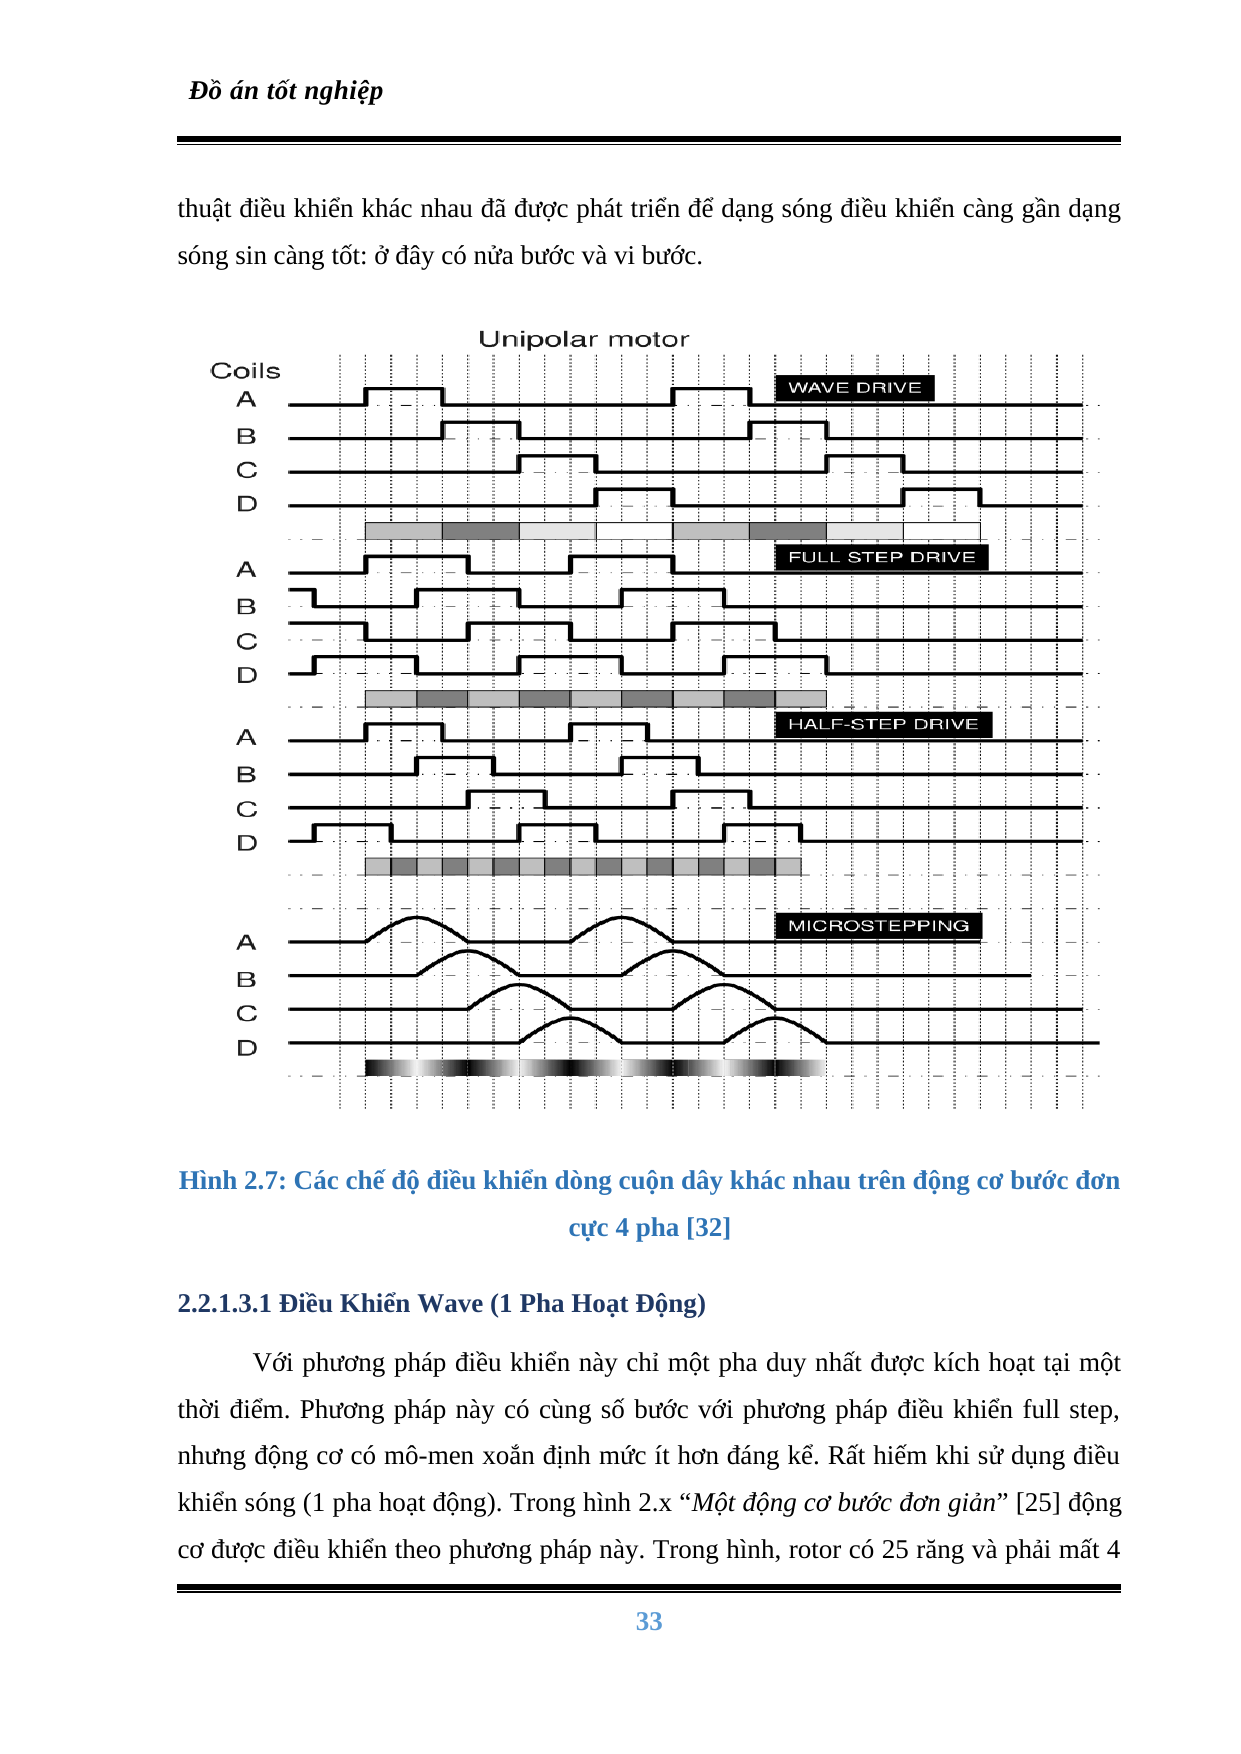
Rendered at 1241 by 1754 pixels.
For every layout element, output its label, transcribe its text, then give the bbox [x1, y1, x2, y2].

list Hình 2.7: Các chế độ điều khiển dòng cuộn dây khác nhau trên động cơ bước đơn cực 4 pha [32] [177, 1164, 1122, 1242]
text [177, 1346, 1122, 1564]
subtitle 2.2.1.3.1 Điều Khiển Wave (1 Pha Hoạt Động) [177, 1287, 1122, 1318]
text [177, 192, 1122, 270]
picture [199, 314, 1100, 1120]
